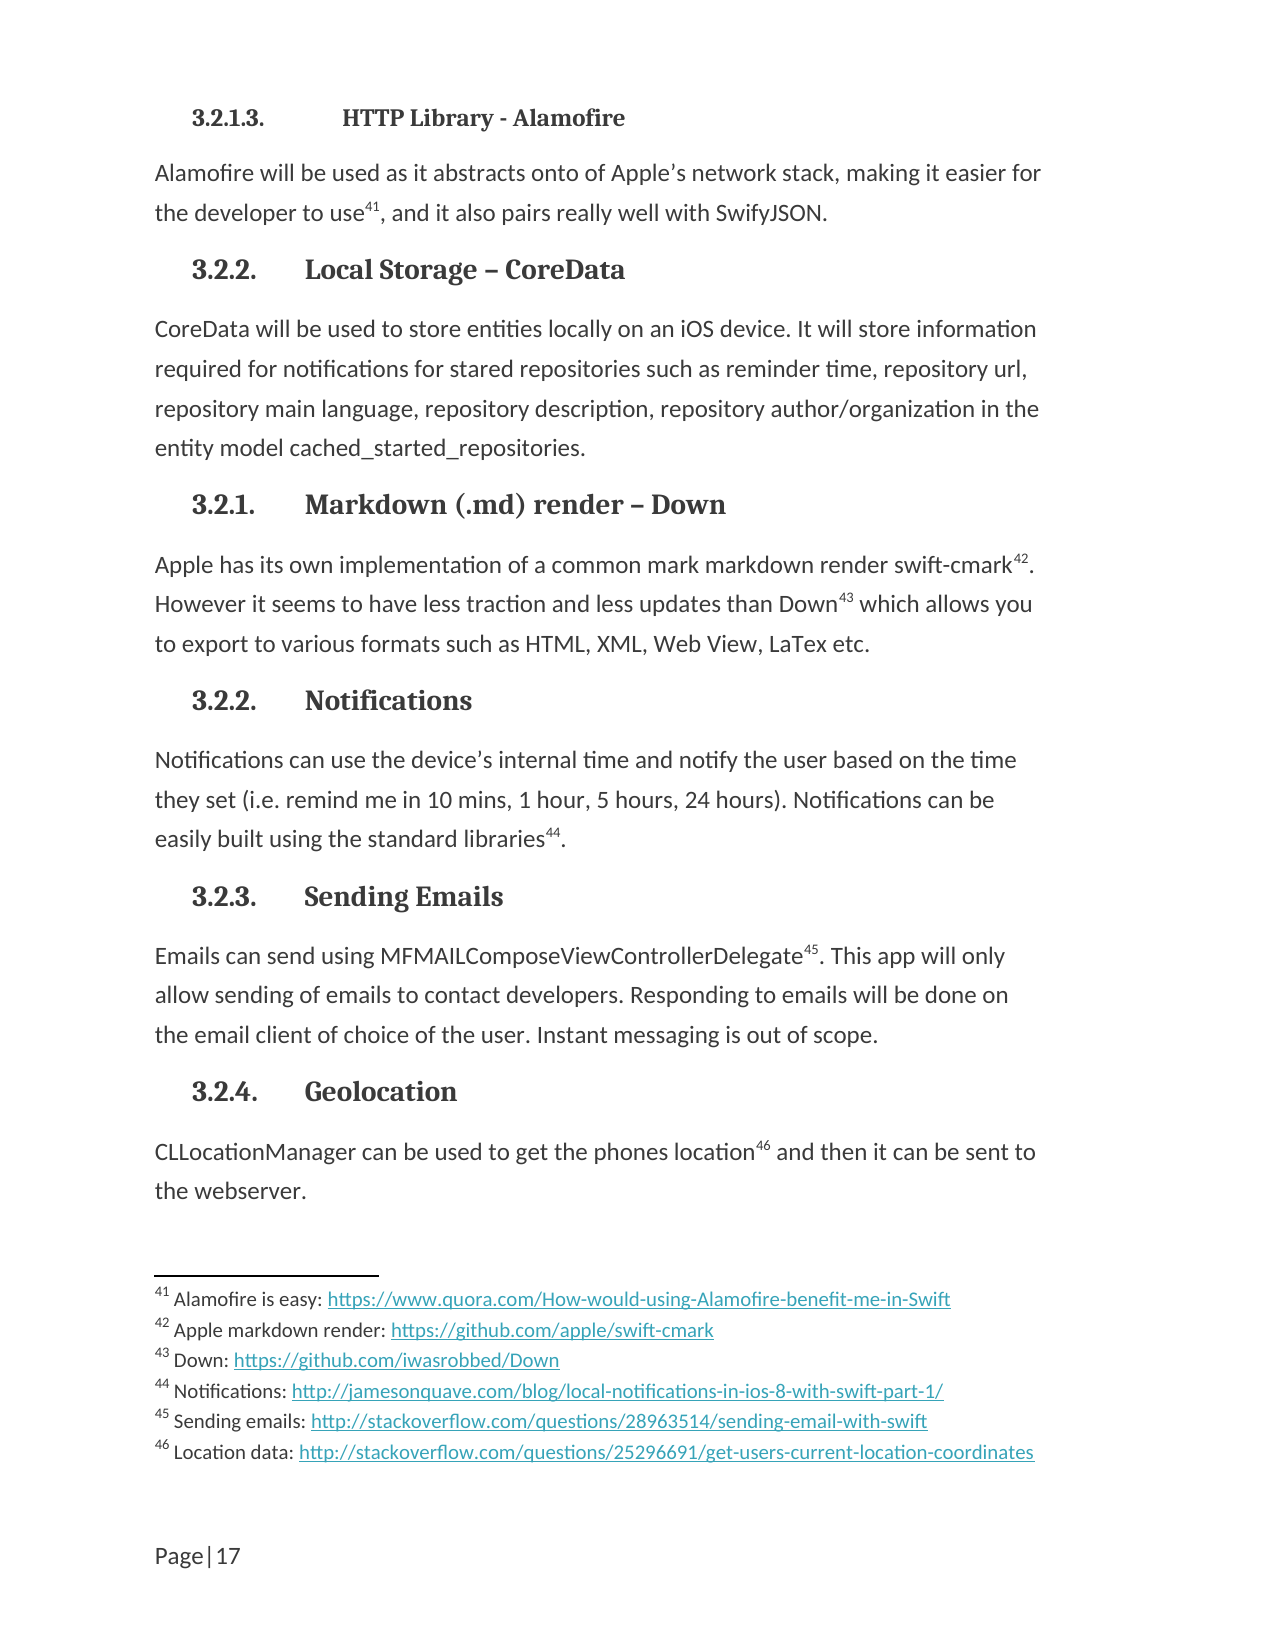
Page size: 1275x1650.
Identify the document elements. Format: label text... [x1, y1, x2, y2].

text Alamofire will be used as it abstracts onto of Apple’s network stack, making it easier for the developer to use, and it also pairs really well with SwifyJSON. [154, 157, 1048, 228]
subtitle HTTP Library - Alamofire [192, 103, 1048, 132]
text CLLocationManager can be used to get the phones location and then it can be sent to the webserver. [154, 1136, 1048, 1206]
subtitle Sending Emails [192, 880, 1048, 913]
subtitle Geolocation [192, 1075, 1048, 1109]
text CoreData will be used to store entities locally on an iOS device. It will store information required for notifications for stared repositories such as reminder time, repository url, repository main language, repository description, repository author/organization in the entity model cached_started_repositories. [154, 313, 1048, 463]
text Emails can send using MFMAILComposeViewControllerDelegate. This app will only allow sending of emails to contact developers. Responding to emails will be done on the email client of choice of the user. Instant messaging is out of scope. [154, 940, 1048, 1050]
text Apple has its own implementation of a common mark markdown render swift-cmark. However it seems to have less traction and less updates than Down which allows you to export to various formats such as HTML, XML, Web View, LaTex etc. [154, 549, 1048, 658]
subtitle Local Storage – CoreData [192, 253, 1048, 287]
text Notifications can use the device’s internal time and notify the user based on the time they set (i.e. remind me in 10 mins, 1 hour, 5 hours, 24 hours). Notifications can be easily built using the standard libraries. [154, 744, 1048, 854]
subtitle Notifications [192, 684, 1048, 718]
subtitle Markdown (.md) render – Down [192, 488, 1048, 522]
